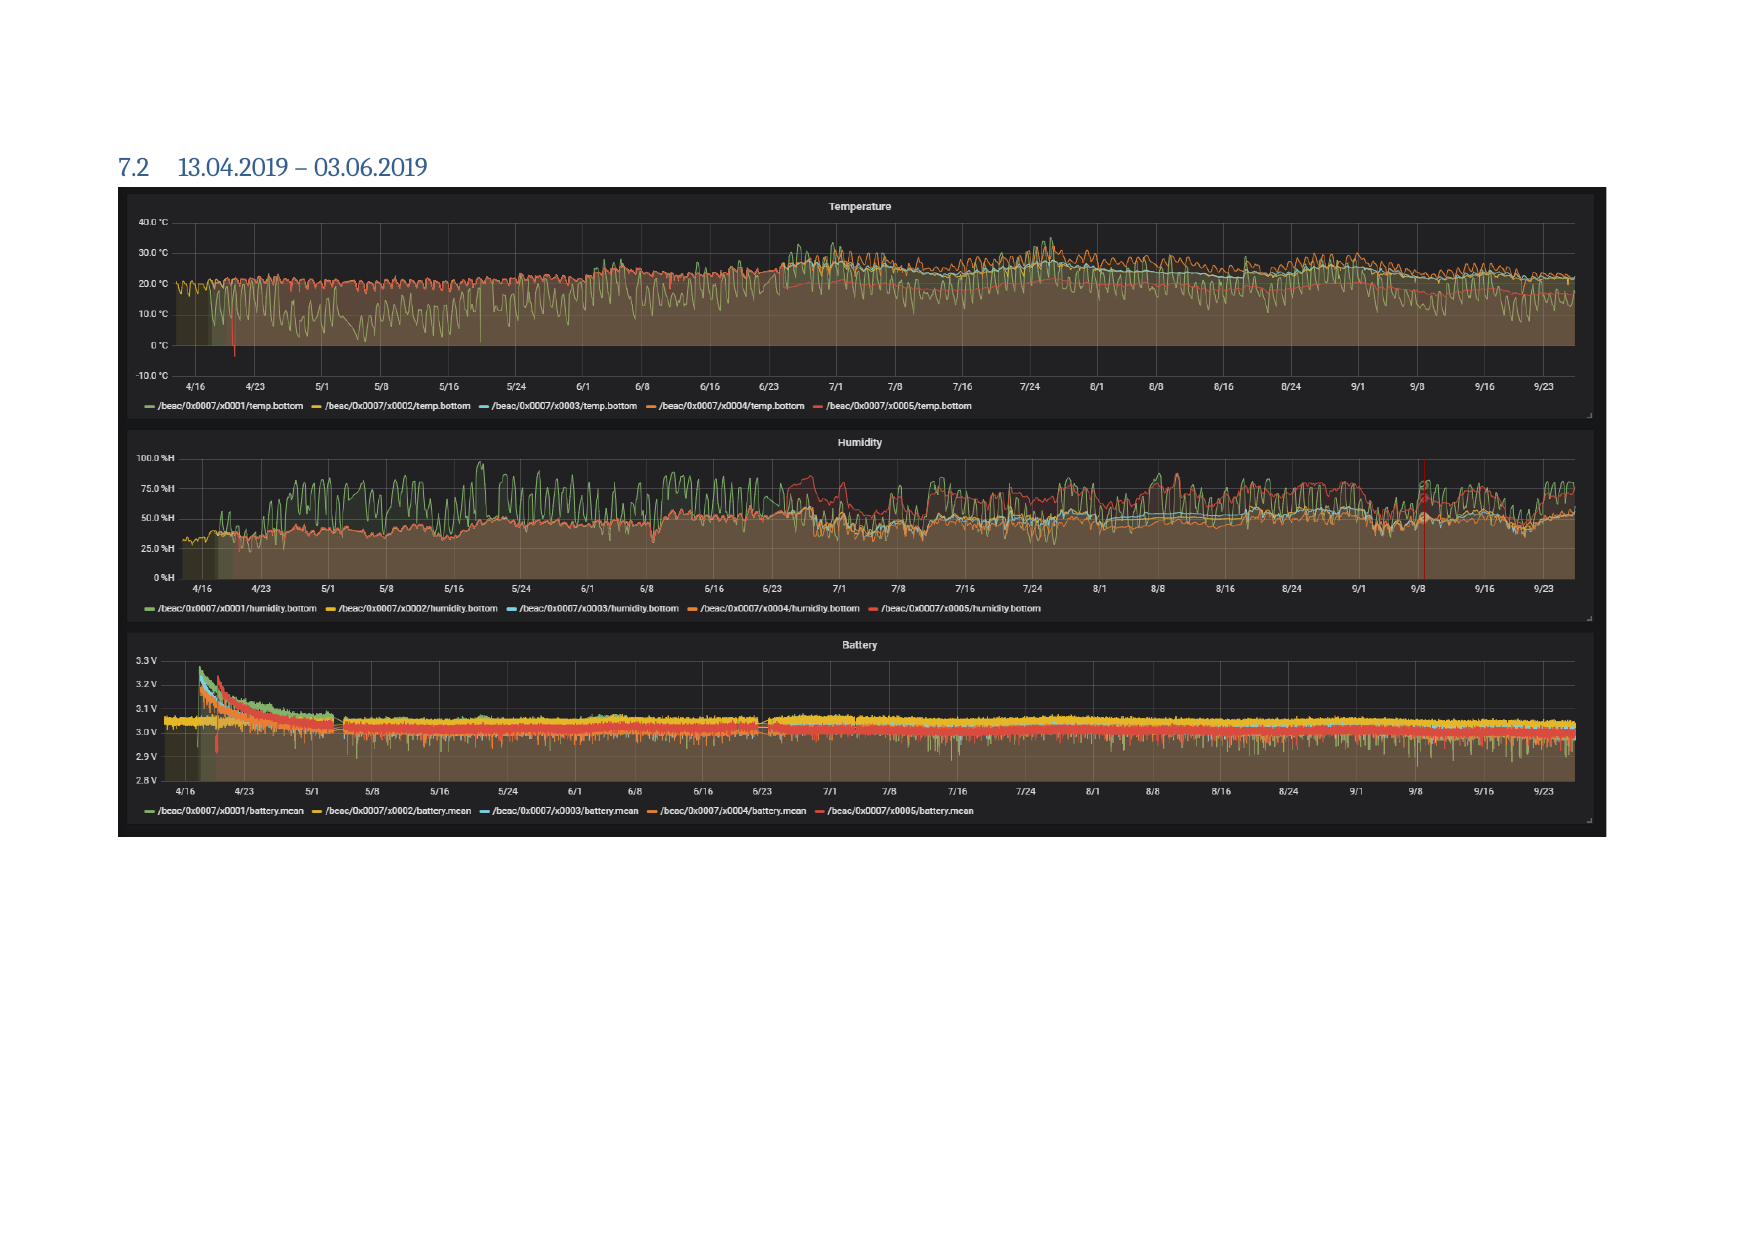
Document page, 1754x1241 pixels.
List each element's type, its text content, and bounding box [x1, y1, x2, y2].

subtitle 13.04.2019 – 03.06.2019 [118, 152, 1606, 183]
picture [118, 187, 1607, 837]
